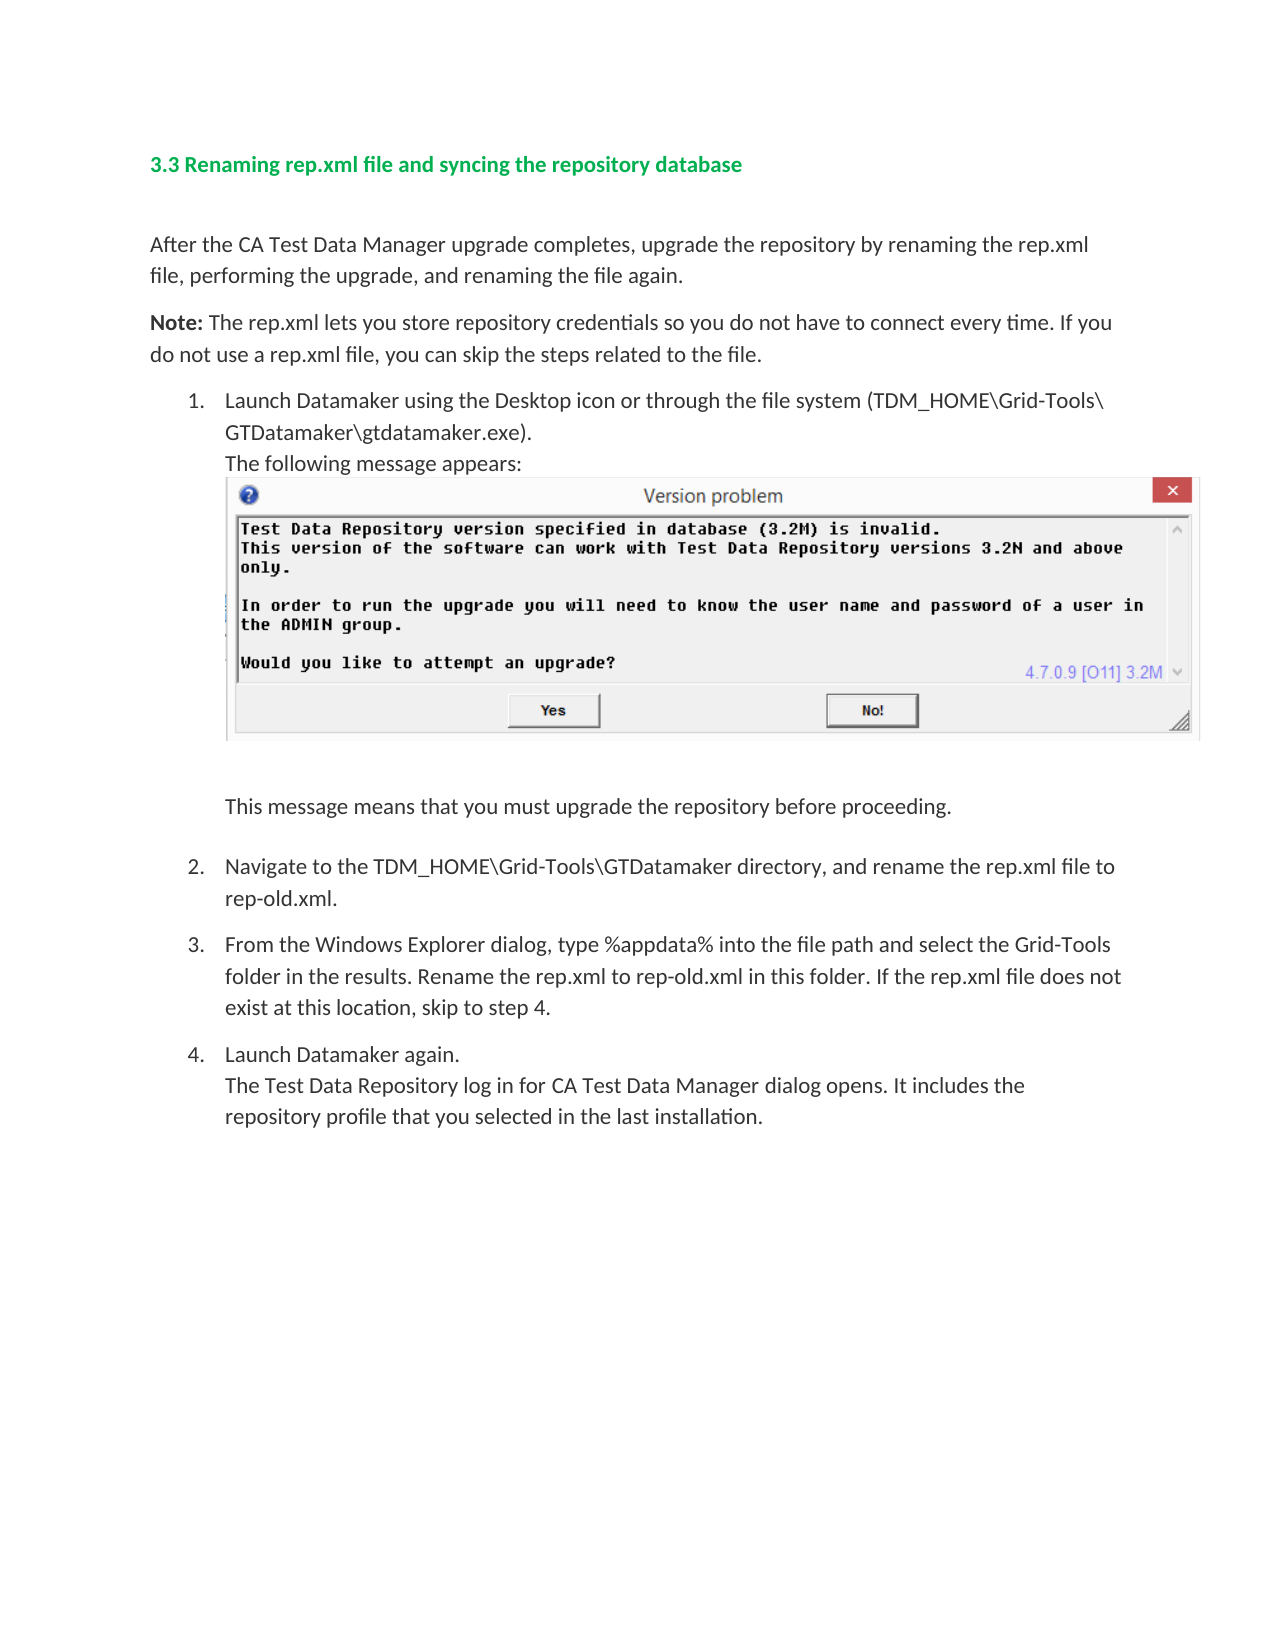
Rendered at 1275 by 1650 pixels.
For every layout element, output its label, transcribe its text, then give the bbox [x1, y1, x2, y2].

text This message means that you must upgrade the repository before proceeding. [225, 789, 1125, 820]
list Launch Datamaker using the Desktop icon or through the file system (TDM_HOME\Grid-Tools\GTDatamaker\gtdatamaker.exe). [187, 383, 1125, 446]
subtitle 3.3 Renaming rep.xml file and syncing the repository database [150, 150, 1125, 178]
text The following message appears: [225, 446, 1125, 477]
text After the CA Test Data Manager upgrade completes, upgrade the repository by renaming the rep.xml file, performing the upgrade, and renaming the file again. [150, 227, 1125, 289]
picture [225, 477, 1200, 741]
list Launch Datamaker again. The Test Data Repository log in for CA Test Data Manager dialog opens. It includes the repository profile that you selected in the last installation. [187, 1037, 1125, 1130]
list Navigate to the TDM_HOME\Grid-Tools\GTDatamaker directory, and rename the rep.xml file to rep-old.xml. [187, 849, 1125, 912]
list From the Windows Explorer dialog, type %appdata% into the file path and select the Grid-Tools folder in the results. Rename the rep.xml to rep-old.xml in this folder. If the rep.xml file does not exist at this location, skip to step 4. [187, 927, 1125, 1021]
text Note: The rep.xml lets you store repository credentials so you do not have to connect every time. If you do not use a rep.xml file, you can skip the steps related to the file. [150, 305, 1125, 368]
